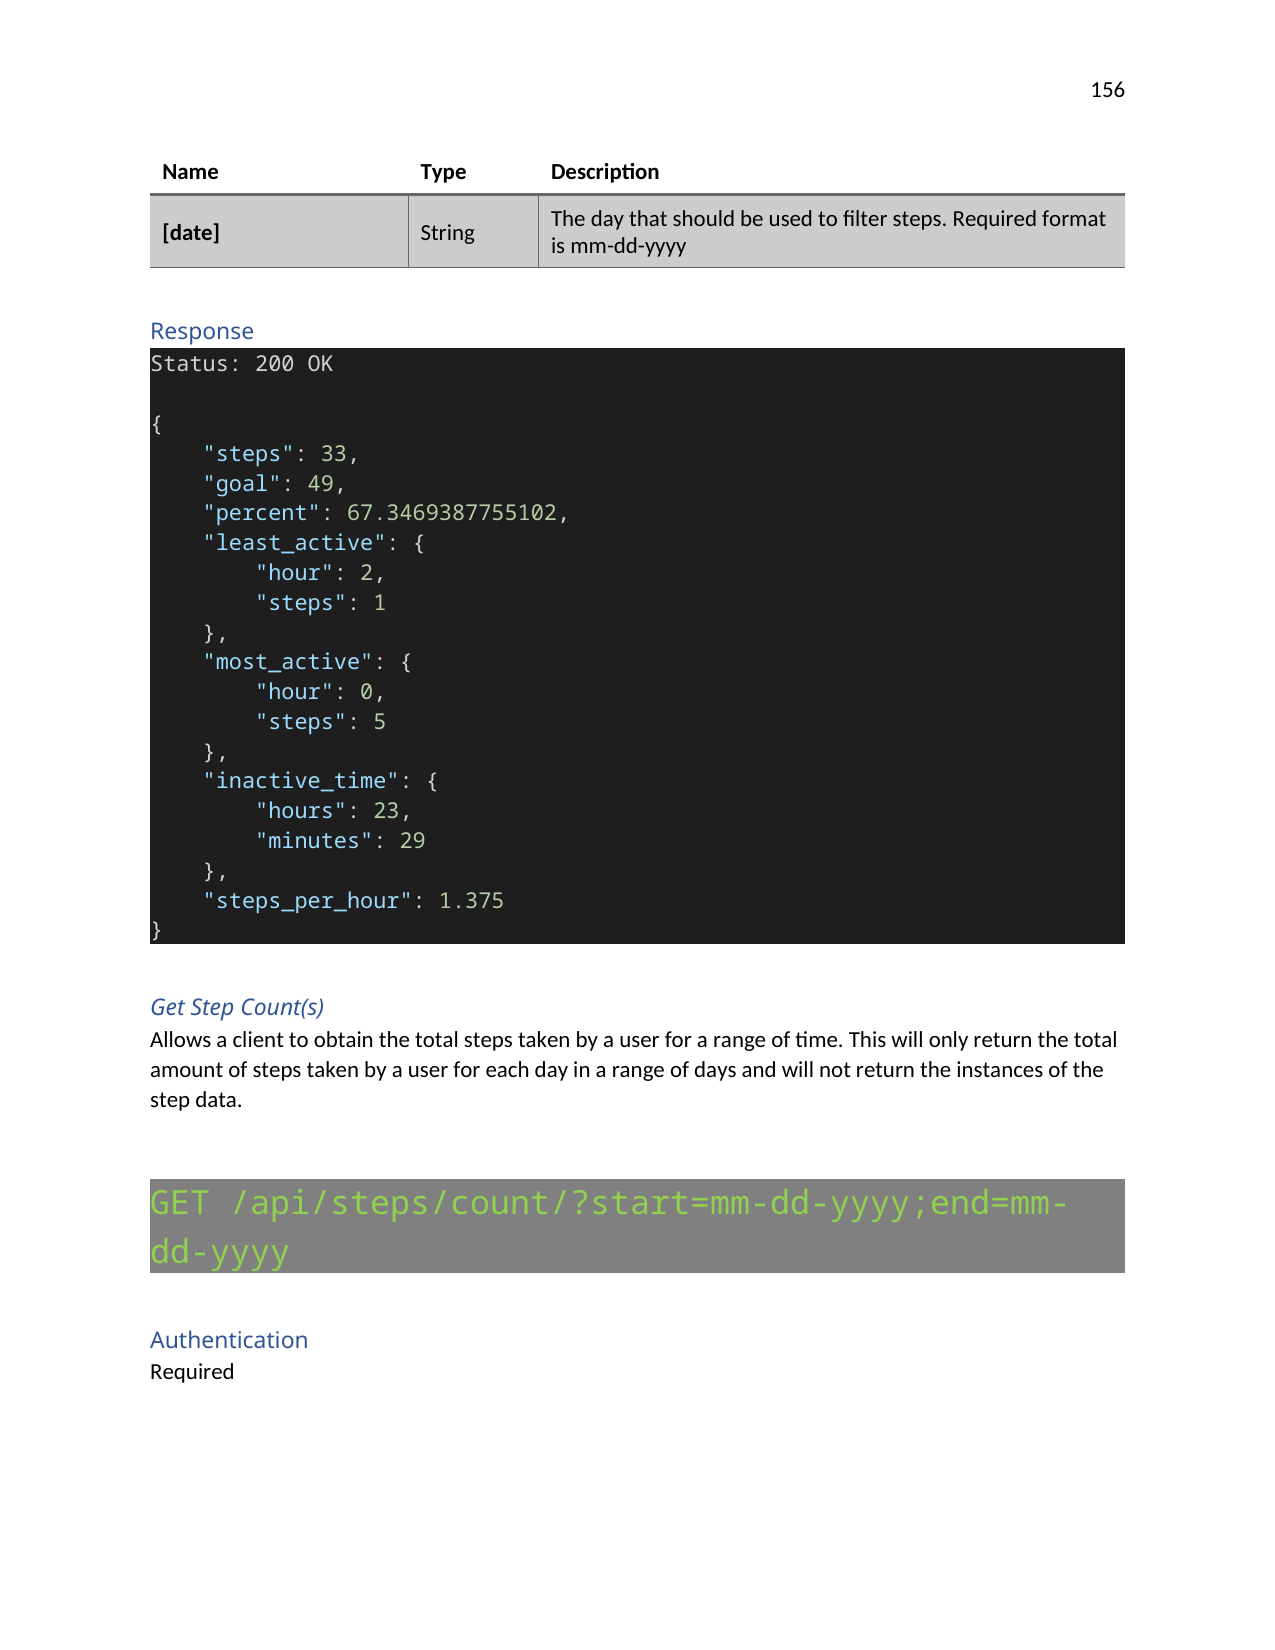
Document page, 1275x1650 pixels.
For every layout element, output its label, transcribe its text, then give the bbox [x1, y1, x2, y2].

text "least_active": { [150, 527, 1125, 557]
text Allows a client to obtain the total steps taken by a user for a range of time. This will only return the total amount of steps taken by a user for each day in a range of days and will not return the instances of the step data. [150, 1025, 1125, 1113]
text }, [150, 855, 1125, 884]
text "steps": 5 [150, 706, 1125, 736]
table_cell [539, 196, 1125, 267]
text "inactive_time": { [150, 765, 1125, 795]
text } [150, 914, 1125, 944]
text Status: 200 OK [150, 348, 1125, 378]
subtitle Get Step Count(s) [150, 991, 1125, 1022]
text "steps": 1 [150, 587, 1125, 616]
subtitle Authentication [150, 1324, 1125, 1355]
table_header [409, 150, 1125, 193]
text }, [150, 616, 1125, 646]
text Required [150, 1357, 1125, 1386]
text }, [150, 736, 1125, 765]
text "most_active": { [150, 646, 1125, 676]
text GET /api/steps/count/?start=mm-dd-yyyy;end=mm-dd-yyyy [150, 1179, 1125, 1273]
text "goal": 49, [150, 467, 1125, 497]
text "minutes": 29 [150, 825, 1125, 855]
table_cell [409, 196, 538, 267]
subtitle Response [150, 314, 1125, 346]
text "hour": 2, [150, 557, 1125, 587]
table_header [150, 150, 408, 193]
text "hour": 0, [150, 676, 1125, 706]
text "steps": 33, [150, 438, 1125, 467]
text { [150, 408, 1125, 438]
text "steps_per_hour": 1.375 [150, 884, 1125, 914]
text "hours": 23, [150, 795, 1125, 825]
text "percent": 67.3469387755102, [150, 497, 1125, 527]
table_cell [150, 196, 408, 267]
